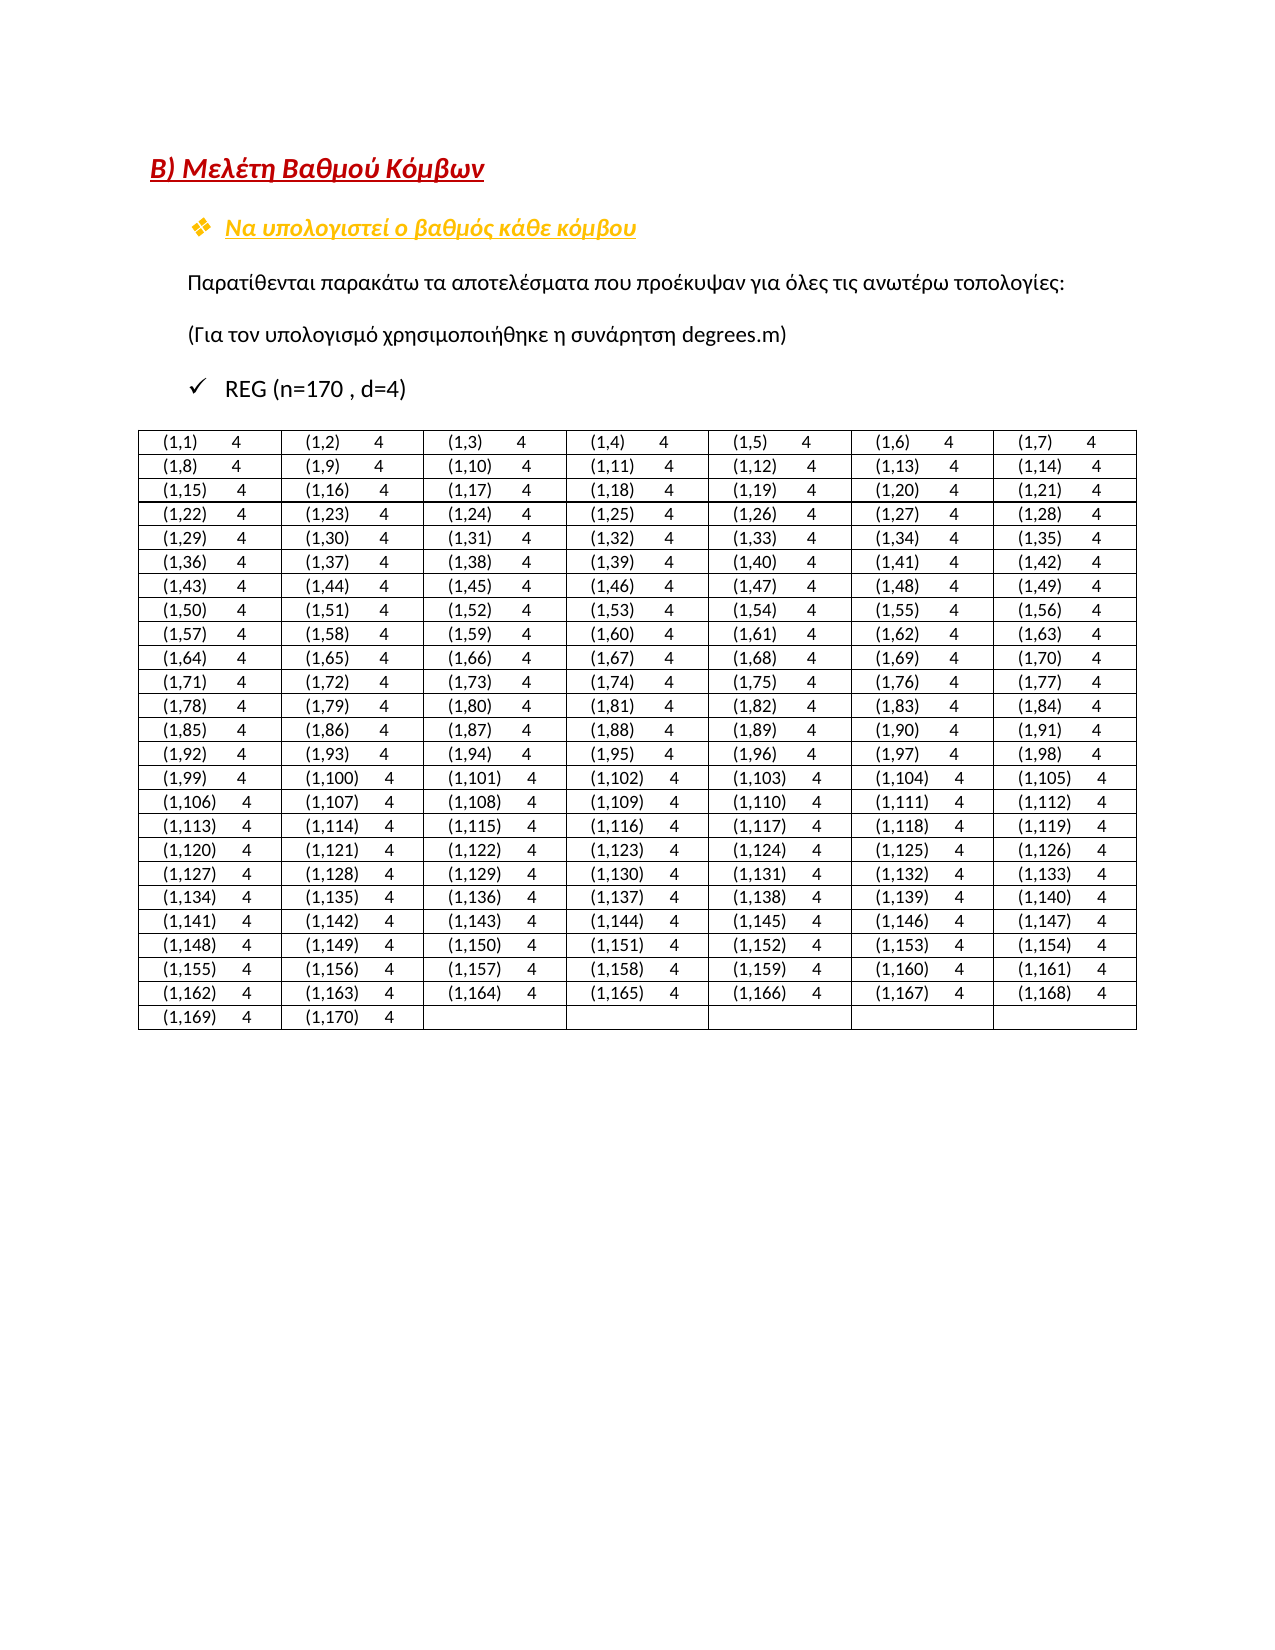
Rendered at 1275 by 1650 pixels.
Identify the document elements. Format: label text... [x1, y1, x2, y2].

table_cell (1,32) 4 [567, 526, 708, 549]
table_cell (1,138) 4 [709, 886, 851, 909]
table_cell (1,44) 4 [282, 574, 423, 597]
table_cell (1,126) 4 [994, 838, 1136, 861]
table_cell (1,136) 4 [424, 886, 566, 909]
table_cell (1,153) 4 [852, 934, 993, 957]
table_cell (1,168) 4 [994, 982, 1136, 1004]
table_cell (1,45) 4 [424, 574, 566, 597]
table_cell (1,18) 4 [567, 479, 708, 501]
table_header (1,6) 4 [852, 431, 993, 453]
table_cell (1,156) 4 [282, 958, 423, 981]
table_cell (1,84) 4 [994, 694, 1136, 717]
table_cell (1,94) 4 [424, 742, 566, 765]
table_cell (1,128) 4 [282, 862, 423, 885]
table_cell (1,123) 4 [567, 838, 708, 861]
table_cell (1,85) 4 [139, 718, 281, 741]
table_cell (1,105) 4 [994, 766, 1136, 789]
table_cell (1,9) 4 [282, 455, 423, 477]
table_cell (1,53) 4 [567, 598, 708, 621]
table_cell (1,106) 4 [139, 790, 281, 813]
table_cell [852, 1006, 993, 1028]
table_cell (1,83) 4 [852, 694, 993, 717]
table_cell (1,100) 4 [282, 766, 423, 789]
table_cell (1,20) 4 [852, 479, 993, 501]
table_cell (1,117) 4 [709, 814, 851, 837]
table_header (1,1) 4 [139, 431, 281, 453]
table_cell (1,170) 4 [282, 1006, 423, 1028]
table_cell (1,107) 4 [282, 790, 423, 813]
table_cell (1,77) 4 [994, 670, 1136, 693]
table_cell (1,74) 4 [567, 670, 708, 693]
table_cell (1,87) 4 [424, 718, 566, 741]
table_cell (1,109) 4 [567, 790, 708, 813]
table_cell (1,96) 4 [709, 742, 851, 765]
table_cell (1,142) 4 [282, 910, 423, 933]
table_cell (1,61) 4 [709, 622, 851, 645]
table_cell (1,114) 4 [282, 814, 423, 837]
table_cell (1,80) 4 [424, 694, 566, 717]
table_cell (1,121) 4 [282, 838, 423, 861]
table_cell (1,151) 4 [567, 934, 708, 957]
table_cell (1,62) 4 [852, 622, 993, 645]
table_cell (1,70) 4 [994, 646, 1136, 669]
list REG (n=170 , d=4) [187, 374, 1125, 404]
table_cell (1,159) 4 [709, 958, 851, 981]
table_cell (1,25) 4 [567, 503, 708, 525]
table_cell (1,71) 4 [139, 670, 281, 693]
table_cell (1,148) 4 [139, 934, 281, 957]
table_cell (1,31) 4 [424, 526, 566, 549]
table_cell (1,143) 4 [424, 910, 566, 933]
table_cell (1,33) 4 [709, 526, 851, 549]
table_cell (1,49) 4 [994, 574, 1136, 597]
table_cell (1,26) 4 [709, 503, 851, 525]
table_cell (1,164) 4 [424, 982, 566, 1004]
table_cell (1,15) 4 [139, 479, 281, 501]
table_cell (1,27) 4 [852, 503, 993, 525]
table_cell (1,141) 4 [139, 910, 281, 933]
table_cell (1,146) 4 [852, 910, 993, 933]
table_cell (1,162) 4 [139, 982, 281, 1004]
table_cell (1,75) 4 [709, 670, 851, 693]
table_cell [994, 1006, 1136, 1028]
table_cell (1,150) 4 [424, 934, 566, 957]
table_cell (1,144) 4 [567, 910, 708, 933]
table_cell (1,135) 4 [282, 886, 423, 909]
table_cell (1,39) 4 [567, 550, 708, 573]
table_cell (1,17) 4 [424, 479, 566, 501]
table_cell [709, 1006, 851, 1028]
table_cell (1,10) 4 [424, 455, 566, 477]
table_cell (1,98) 4 [994, 742, 1136, 765]
table_cell (1,93) 4 [282, 742, 423, 765]
table_cell (1,79) 4 [282, 694, 423, 717]
table_cell (1,129) 4 [424, 862, 566, 885]
table_cell (1,48) 4 [852, 574, 993, 597]
table_cell (1,122) 4 [424, 838, 566, 861]
table_cell (1,101) 4 [424, 766, 566, 789]
table_cell (1,34) 4 [852, 526, 993, 549]
table_cell (1,50) 4 [139, 598, 281, 621]
table_cell (1,166) 4 [709, 982, 851, 1004]
table_header (1,5) 4 [709, 431, 851, 453]
table_cell (1,67) 4 [567, 646, 708, 669]
table_cell (1,72) 4 [282, 670, 423, 693]
table_header (1,4) 4 [567, 431, 708, 453]
table_cell (1,46) 4 [567, 574, 708, 597]
table_cell (1,28) 4 [994, 503, 1136, 525]
table_cell (1,108) 4 [424, 790, 566, 813]
table_cell (1,56) 4 [994, 598, 1136, 621]
table_cell (1,110) 4 [709, 790, 851, 813]
table_cell (1,99) 4 [139, 766, 281, 789]
table_cell (1,11) 4 [567, 455, 708, 477]
table_cell (1,82) 4 [709, 694, 851, 717]
table_cell (1,36) 4 [139, 550, 281, 573]
table_cell (1,65) 4 [282, 646, 423, 669]
table_cell (1,133) 4 [994, 862, 1136, 885]
table_cell (1,42) 4 [994, 550, 1136, 573]
table_cell (1,52) 4 [424, 598, 566, 621]
table_cell (1,160) 4 [852, 958, 993, 981]
table_cell (1,58) 4 [282, 622, 423, 645]
table_cell (1,152) 4 [709, 934, 851, 957]
table_cell (1,163) 4 [282, 982, 423, 1004]
table_cell (1,92) 4 [139, 742, 281, 765]
table_cell (1,118) 4 [852, 814, 993, 837]
table_cell (1,145) 4 [709, 910, 851, 933]
table_cell (1,158) 4 [567, 958, 708, 981]
table_cell (1,127) 4 [139, 862, 281, 885]
table_cell (1,30) 4 [282, 526, 423, 549]
table_cell (1,154) 4 [994, 934, 1136, 957]
table_cell (1,119) 4 [994, 814, 1136, 837]
table_cell (1,51) 4 [282, 598, 423, 621]
table_cell (1,12) 4 [709, 455, 851, 477]
table_cell (1,8) 4 [139, 455, 281, 477]
table_cell (1,81) 4 [567, 694, 708, 717]
table_cell (1,115) 4 [424, 814, 566, 837]
table_cell (1,24) 4 [424, 503, 566, 525]
table_cell (1,35) 4 [994, 526, 1136, 549]
table_cell (1,37) 4 [282, 550, 423, 573]
table_cell (1,139) 4 [852, 886, 993, 909]
table_cell (1,40) 4 [709, 550, 851, 573]
table_cell (1,169) 4 [139, 1006, 281, 1028]
table_cell (1,124) 4 [709, 838, 851, 861]
table_cell (1,116) 4 [567, 814, 708, 837]
table_cell (1,95) 4 [567, 742, 708, 765]
table_cell (1,55) 4 [852, 598, 993, 621]
table_cell (1,73) 4 [424, 670, 566, 693]
table_cell (1,43) 4 [139, 574, 281, 597]
table_cell (1,97) 4 [852, 742, 993, 765]
table_header (1,2) 4 [282, 431, 423, 453]
list Να υπολογιστεί ο βαθμός κάθε κόμβου [187, 212, 1125, 242]
table_cell (1,111) 4 [852, 790, 993, 813]
table_cell (1,88) 4 [567, 718, 708, 741]
table_cell (1,89) 4 [709, 718, 851, 741]
table_cell (1,16) 4 [282, 479, 423, 501]
table_cell (1,57) 4 [139, 622, 281, 645]
table_cell (1,23) 4 [282, 503, 423, 525]
table_cell (1,155) 4 [139, 958, 281, 981]
text Β) Μελέτη Βαθμού Κόμβων [150, 150, 1125, 186]
table_cell (1,60) 4 [567, 622, 708, 645]
table_cell (1,137) 4 [567, 886, 708, 909]
table_cell (1,91) 4 [994, 718, 1136, 741]
text Παρατίθενται παρακάτω τα αποτελέσματα που προέκυψαν για όλες τις ανωτέρω τοπολογίες: [187, 268, 1125, 296]
table_cell (1,167) 4 [852, 982, 993, 1004]
table_cell (1,161) 4 [994, 958, 1136, 981]
table_cell (1,90) 4 [852, 718, 993, 741]
table_cell (1,78) 4 [139, 694, 281, 717]
table_cell (1,54) 4 [709, 598, 851, 621]
table_cell (1,131) 4 [709, 862, 851, 885]
table_cell (1,112) 4 [994, 790, 1136, 813]
table_cell [567, 1006, 708, 1028]
table_cell (1,47) 4 [709, 574, 851, 597]
table_cell (1,132) 4 [852, 862, 993, 885]
table_cell (1,13) 4 [852, 455, 993, 477]
table_cell (1,113) 4 [139, 814, 281, 837]
table_cell (1,19) 4 [709, 479, 851, 501]
table_cell (1,125) 4 [852, 838, 993, 861]
table_cell (1,68) 4 [709, 646, 851, 669]
table_cell (1,69) 4 [852, 646, 993, 669]
table_cell (1,66) 4 [424, 646, 566, 669]
table_cell (1,130) 4 [567, 862, 708, 885]
table_cell (1,149) 4 [282, 934, 423, 957]
table_cell (1,86) 4 [282, 718, 423, 741]
table_cell (1,104) 4 [852, 766, 993, 789]
table_cell (1,120) 4 [139, 838, 281, 861]
table_cell (1,22) 4 [139, 503, 281, 525]
table_header (1,7) 4 [994, 431, 1136, 453]
table_cell (1,21) 4 [994, 479, 1136, 501]
table_cell [424, 1006, 566, 1028]
table_cell (1,102) 4 [567, 766, 708, 789]
table_cell (1,59) 4 [424, 622, 566, 645]
table_cell (1,14) 4 [994, 455, 1136, 477]
table_cell (1,64) 4 [139, 646, 281, 669]
table_cell (1,63) 4 [994, 622, 1136, 645]
table_cell (1,140) 4 [994, 886, 1136, 909]
table_cell (1,76) 4 [852, 670, 993, 693]
table_cell (1,147) 4 [994, 910, 1136, 933]
table_cell (1,157) 4 [424, 958, 566, 981]
table_cell (1,29) 4 [139, 526, 281, 549]
table_cell (1,38) 4 [424, 550, 566, 573]
table_cell (1,134) 4 [139, 886, 281, 909]
text (Για τον υπολογισμό χρησιμοποιήθηκε η συνάρητση degrees.m) [187, 321, 1125, 349]
table_header (1,3) 4 [424, 431, 566, 453]
table_cell (1,165) 4 [567, 982, 708, 1004]
table_cell (1,103) 4 [709, 766, 851, 789]
table_cell (1,41) 4 [852, 550, 993, 573]
